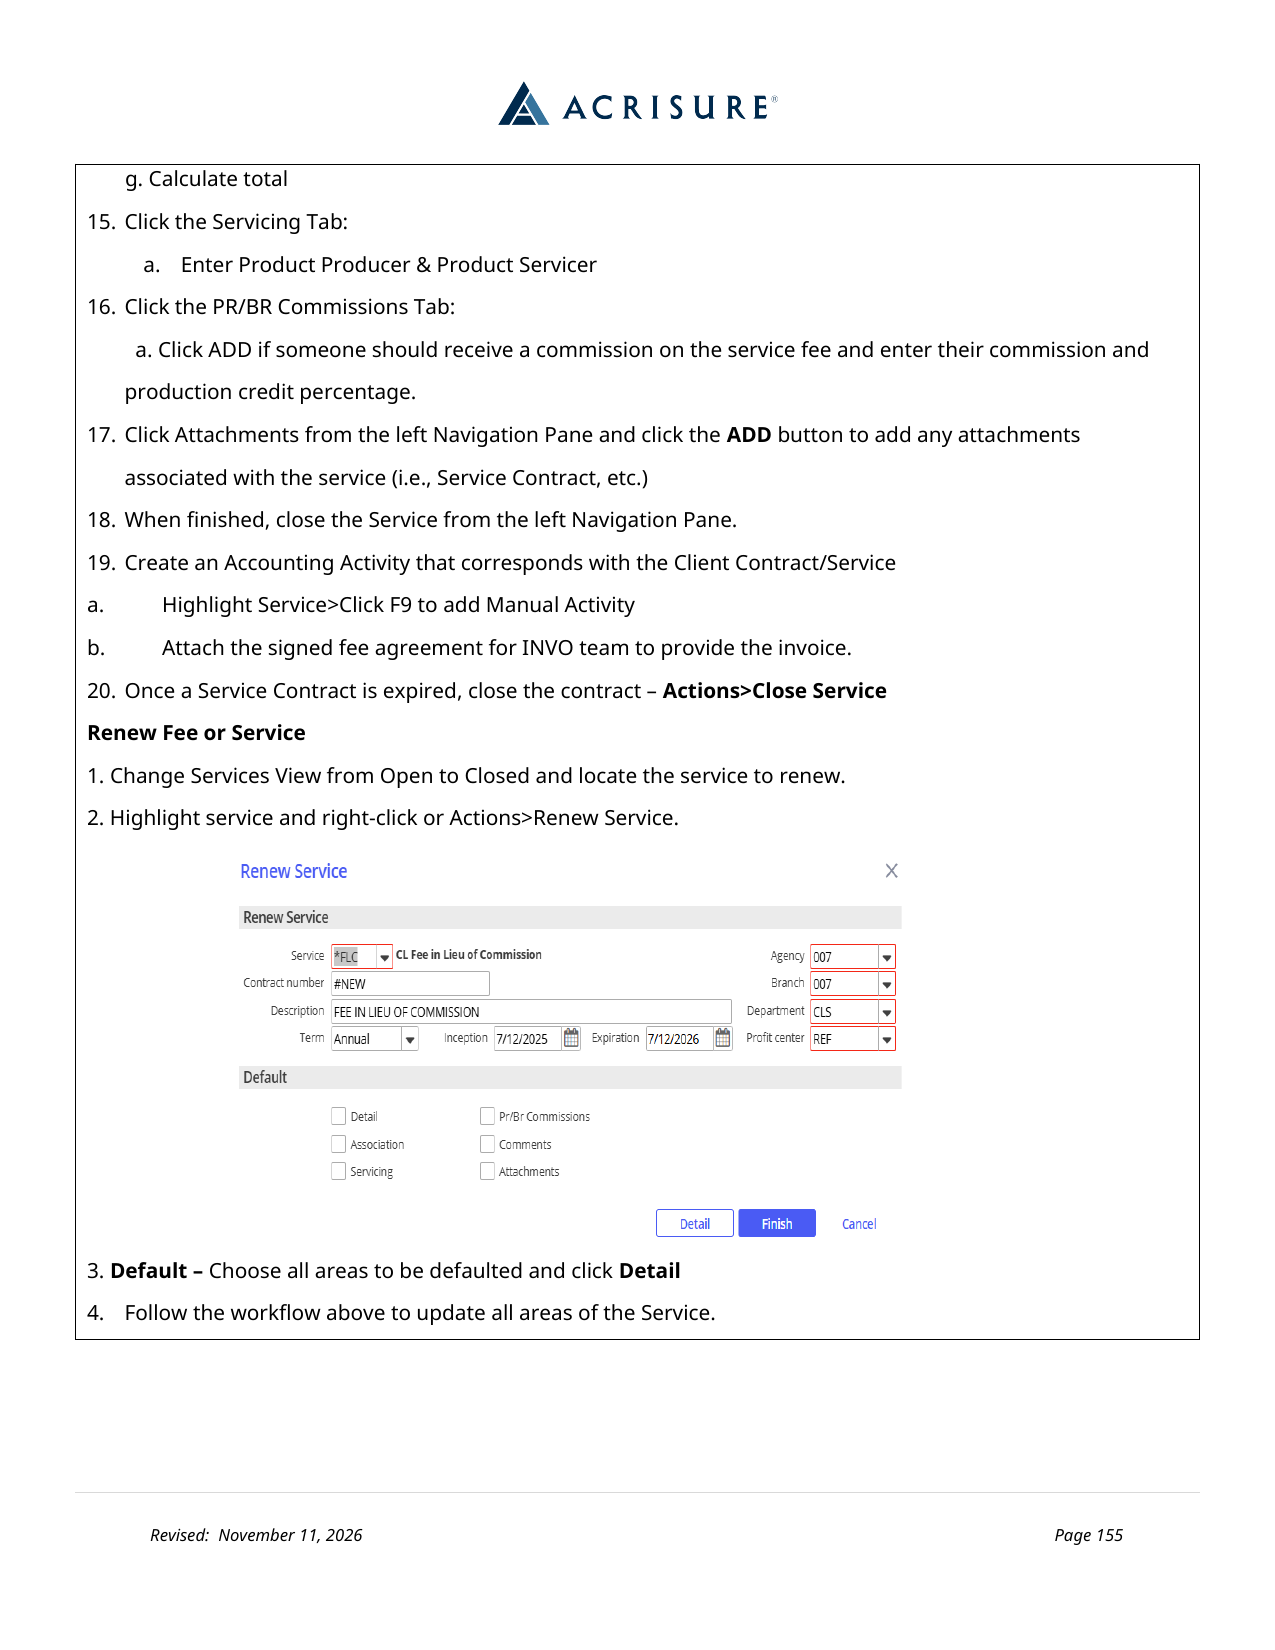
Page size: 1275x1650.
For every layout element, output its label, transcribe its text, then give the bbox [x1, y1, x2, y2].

picture [496, 75, 779, 135]
picture [236, 846, 902, 1242]
